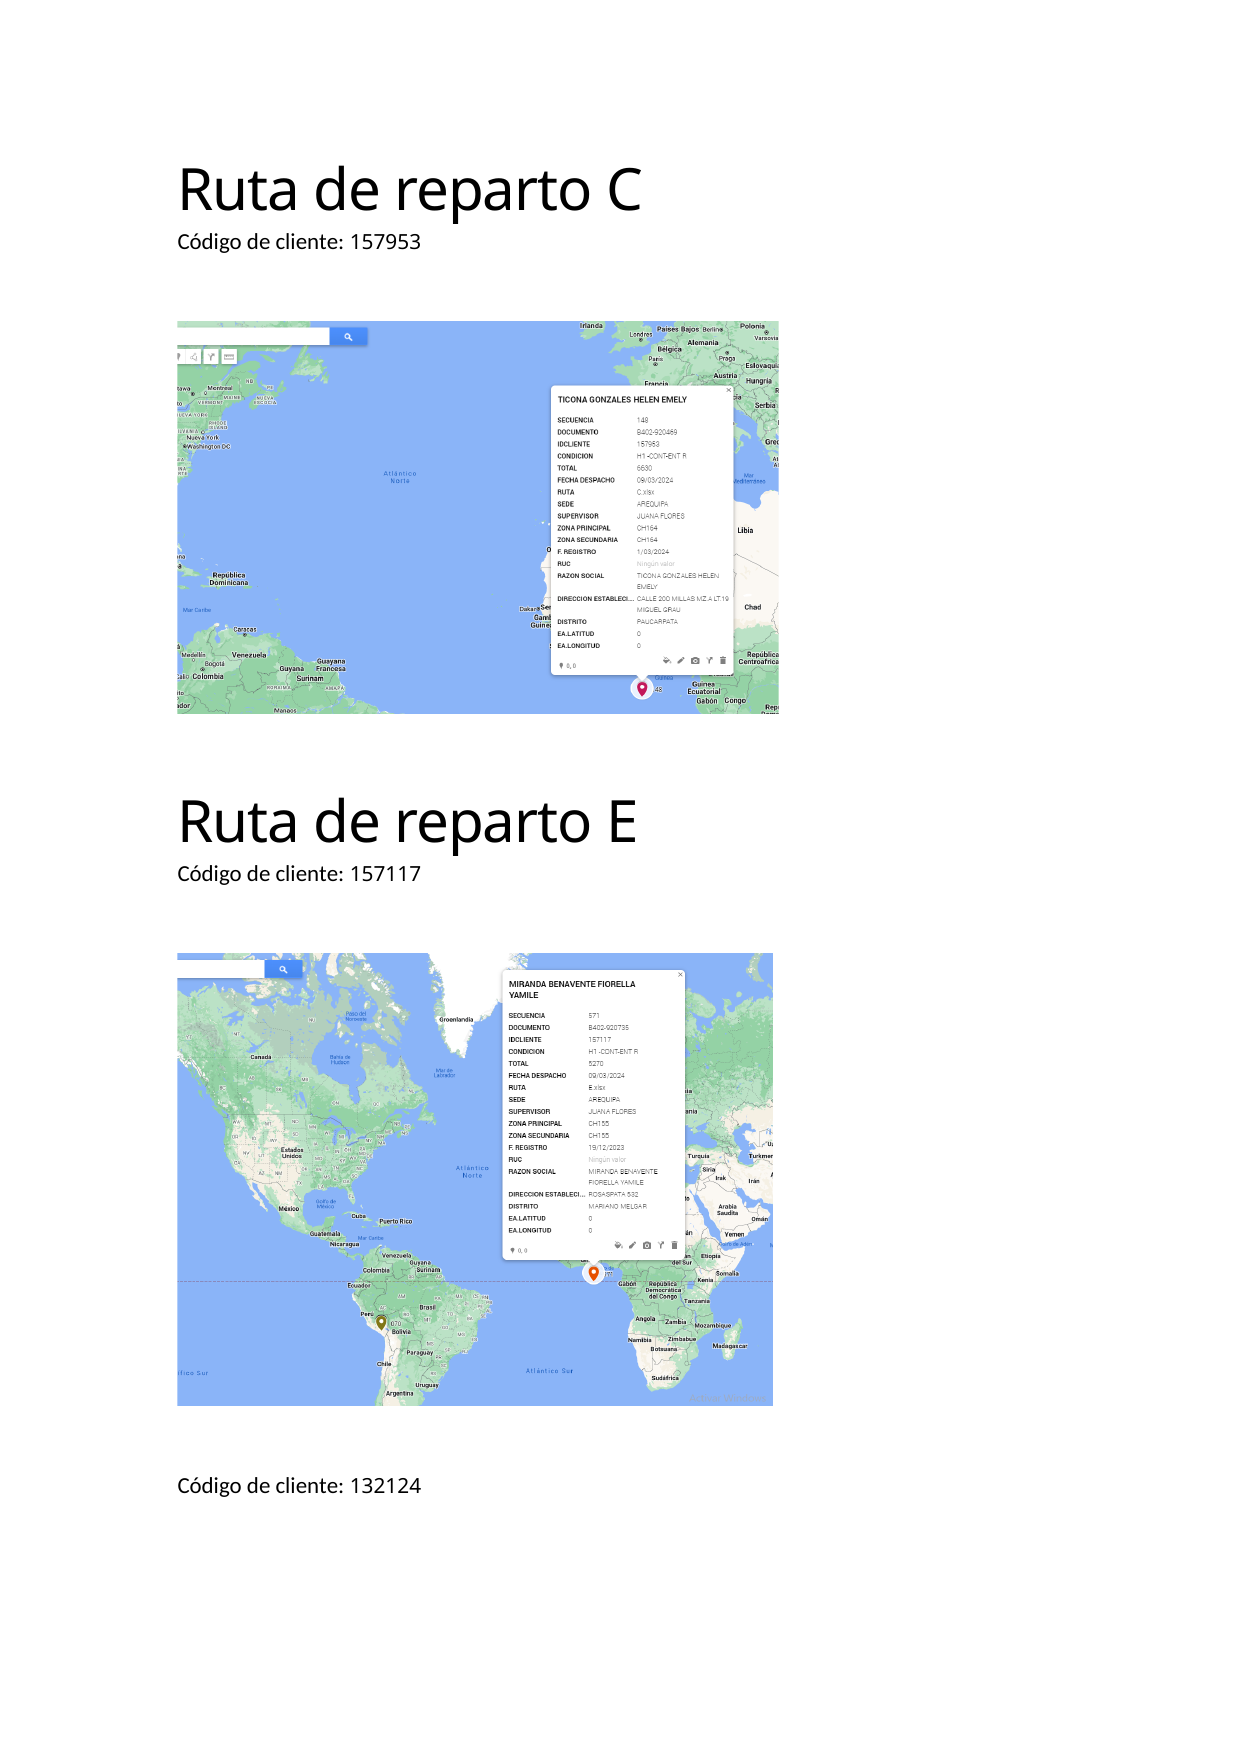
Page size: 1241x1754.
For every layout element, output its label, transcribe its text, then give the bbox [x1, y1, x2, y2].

title Ruta de reparto C [177, 148, 1063, 227]
picture [177, 953, 773, 1406]
text Código de cliente: 132124 [177, 1472, 1063, 1500]
text Código de cliente: 157117 [177, 859, 1063, 888]
text Código de cliente: 157953 [177, 227, 1063, 256]
title Ruta de reparto E [177, 780, 1063, 859]
picture [177, 321, 779, 714]
